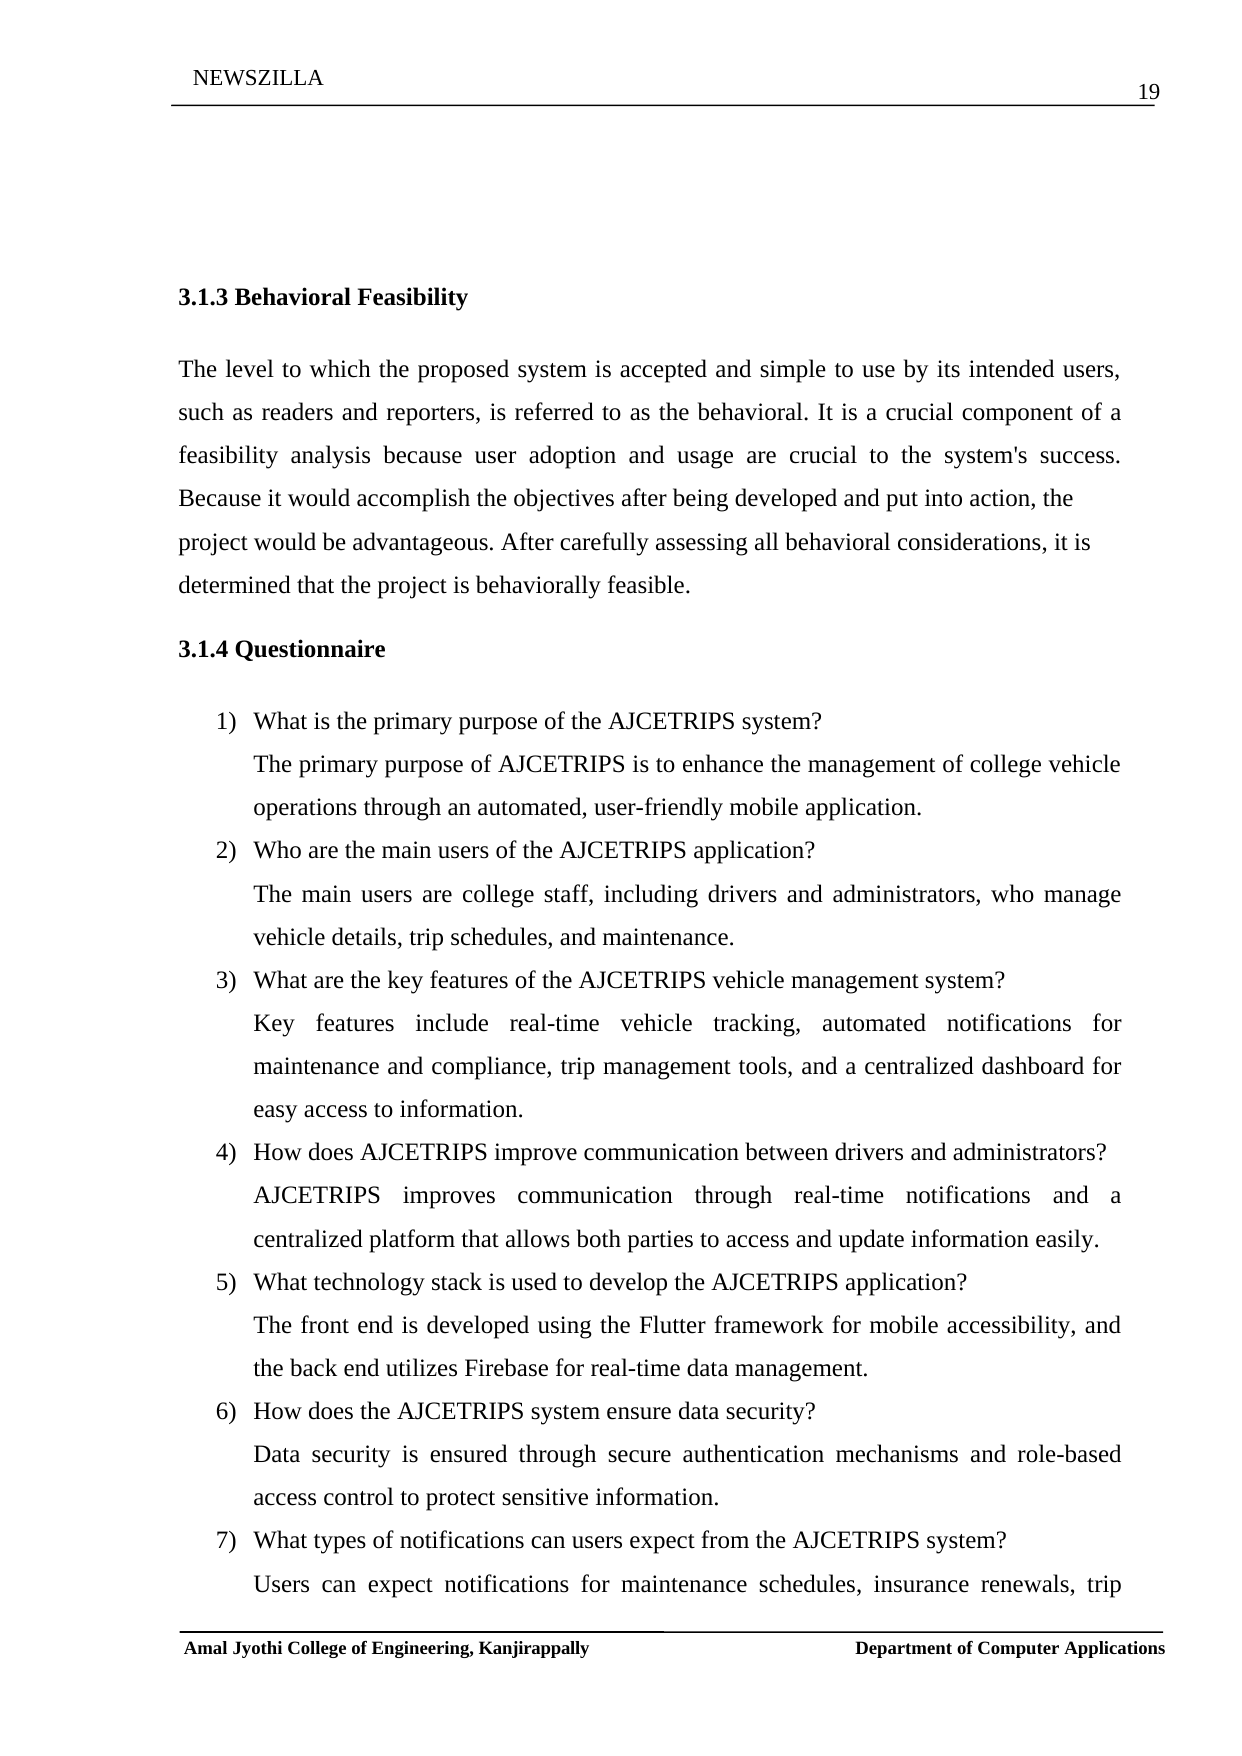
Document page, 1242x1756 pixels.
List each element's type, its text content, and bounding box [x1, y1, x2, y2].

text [253, 1569, 1122, 1597]
text The level to which the proposed system is accepted and simple to use by its intended users, such as readers and reporters, is referred to as the behavioral. It is a crucial component of a feasibility analysis because user adoption and usage are crucial to the system's success. Because it would accomplish the objectives after being developed and put into action, the [178, 354, 1122, 512]
text Data security is ensured through secure authentication mechanisms and role-based access control to protect sensitive information. [253, 1439, 1122, 1511]
text The primary purpose of AJCETRIPS is to enhance the management of college vehicle operations through an automated, user-friendly mobile application. [253, 749, 1122, 821]
text Key features include real-time vehicle tracking, automated notifications for maintenance and compliance, trip management tools, and a centralized dashboard for easy access to information. [253, 1008, 1122, 1123]
list What technology stack is used to develop the AJCETRIPS application? [216, 1267, 1122, 1296]
list How does AJCETRIPS improve communication between drivers and administrators? [216, 1137, 1122, 1166]
subtitle Behavioral Feasibility [178, 282, 1122, 311]
text The main users are college staff, including drivers and administrators, who manage vehicle details, trip schedules, and maintenance. [253, 879, 1122, 951]
list Who are the main users of the AJCETRIPS application? [216, 836, 1122, 864]
list How does the AJCETRIPS system ensure data security? [216, 1396, 1122, 1425]
text determined that the project is behaviorally feasible. [178, 570, 1122, 598]
subtitle Questionnaire [178, 634, 1122, 663]
text AJCETRIPS improves communication through real-time notifications and a centralized platform that allows both parties to access and update information easily. [253, 1181, 1122, 1252]
text The front end is developed using the Flutter framework for mobile accessibility, and the back end utilizes Firebase for real-time data management. [253, 1310, 1122, 1382]
list What types of notifications can users expect from the AJCETRIPS system? [216, 1526, 1122, 1554]
list What are the key features of the AJCETRIPS vehicle management system? [216, 965, 1122, 994]
list What is the primary purpose of the AJCETRIPS system? [216, 706, 1122, 735]
text project would be advantageous. After carefully assessing all behavioral considerations, it is [178, 527, 1122, 555]
